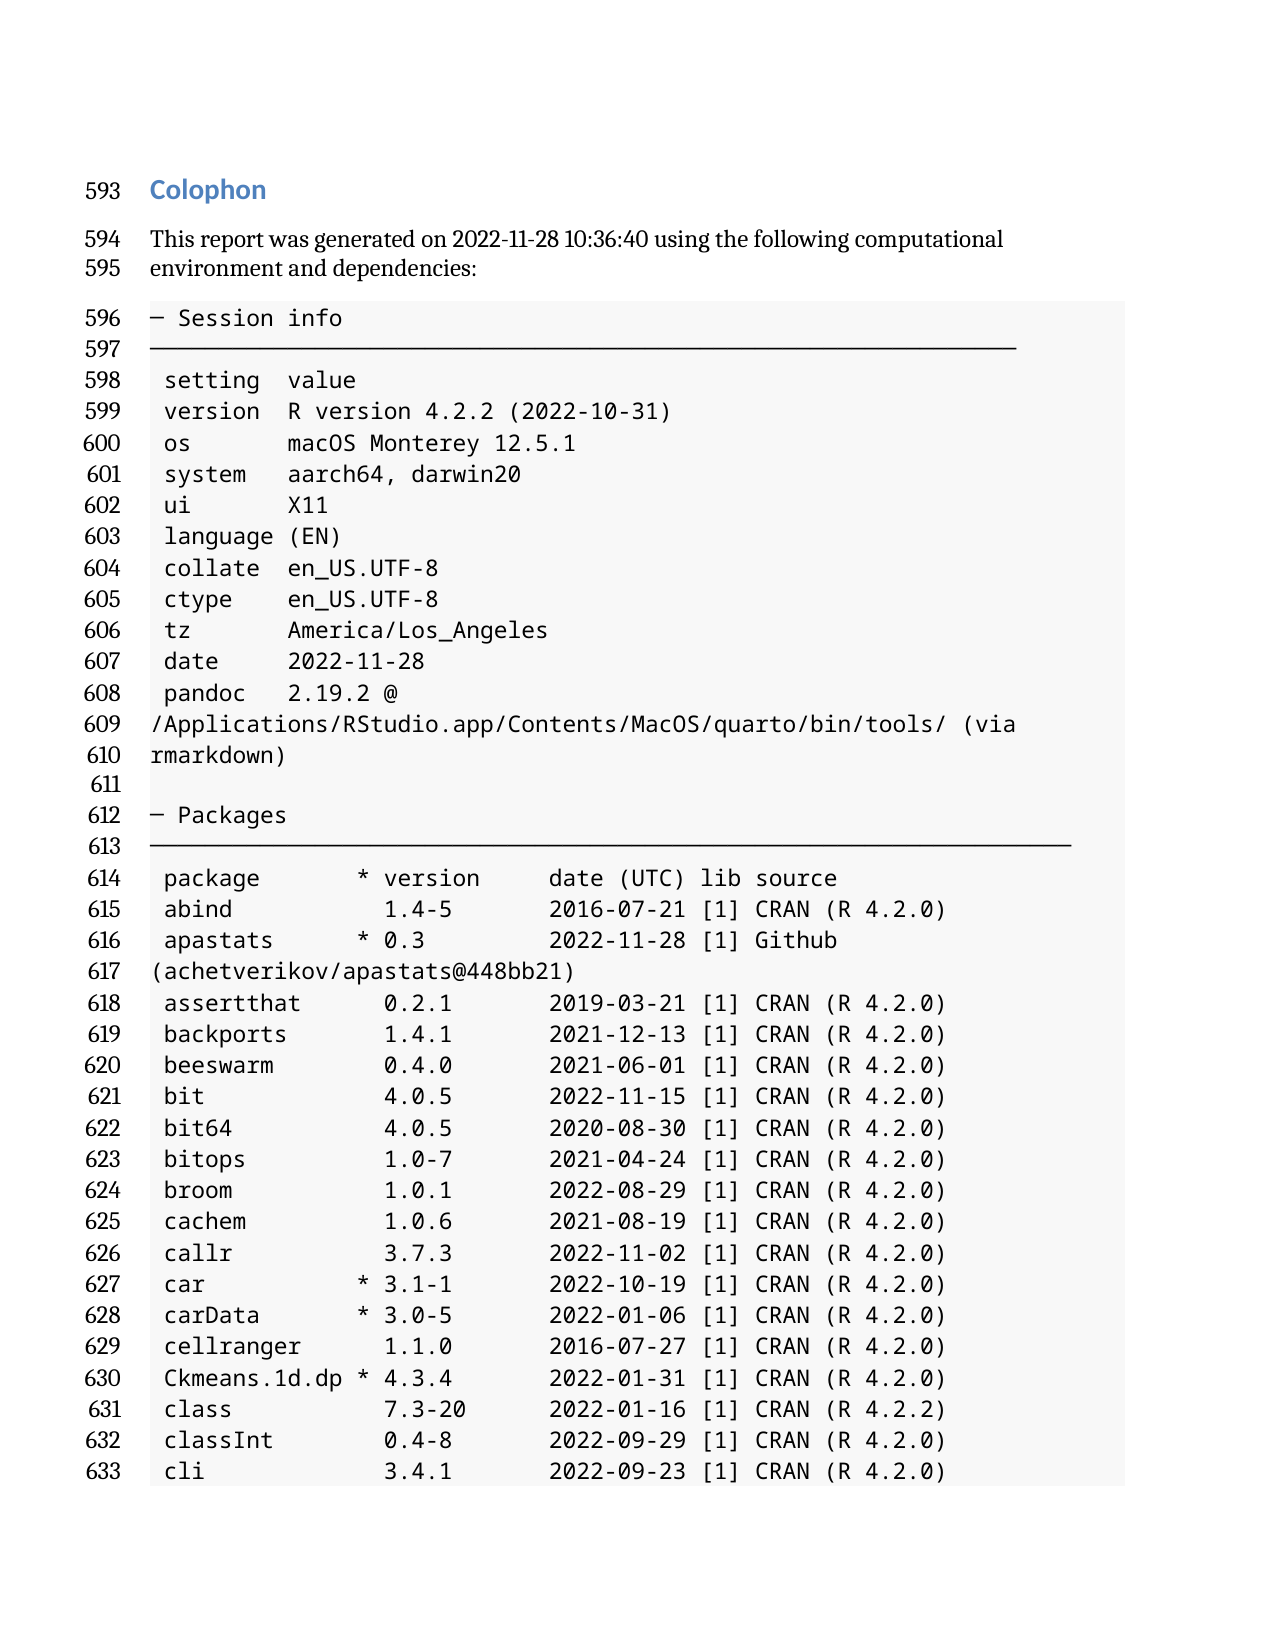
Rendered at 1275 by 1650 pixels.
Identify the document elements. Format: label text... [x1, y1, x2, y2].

subtitle Colophon [150, 171, 1125, 206]
text This report was generated on 2022-11-28 10:36:40 using the following computational environment and dependencies: [150, 225, 1125, 283]
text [150, 301, 1125, 1486]
